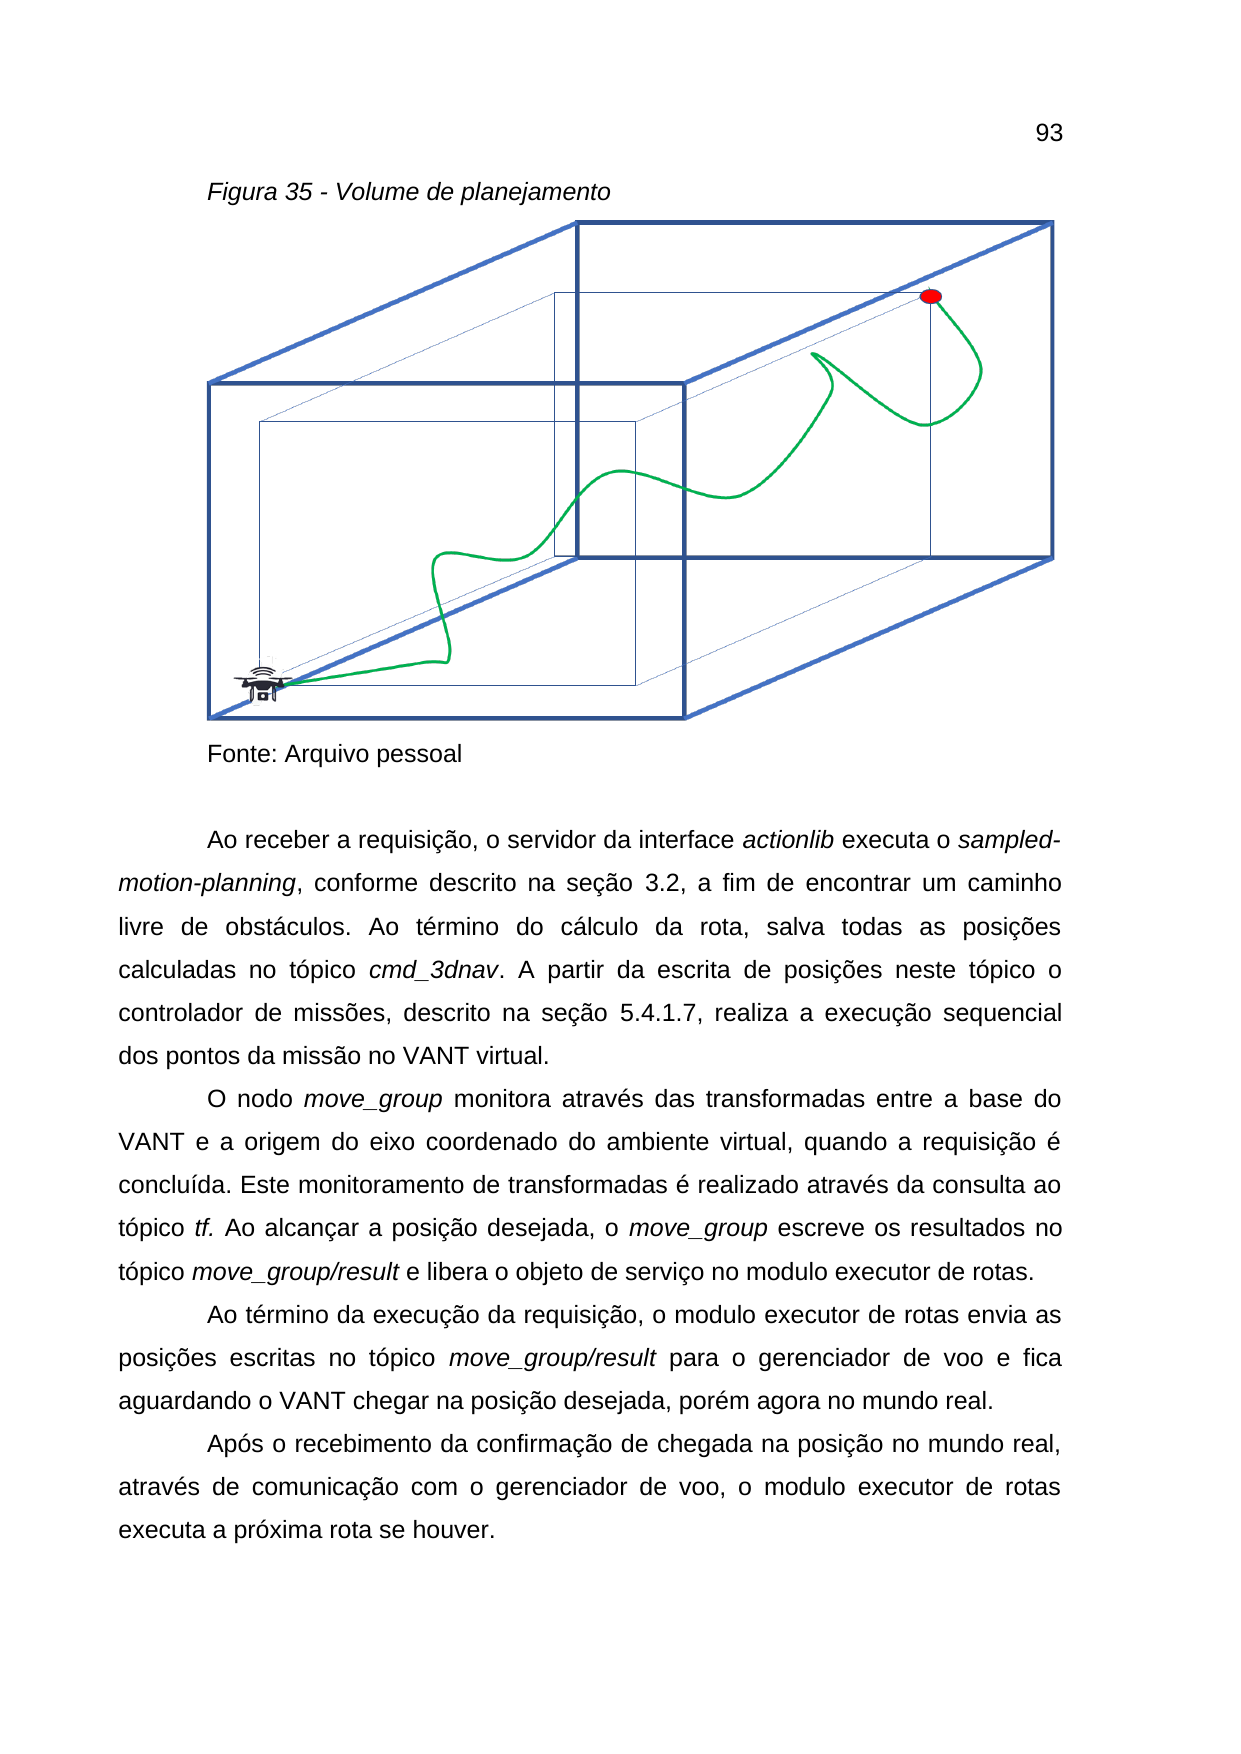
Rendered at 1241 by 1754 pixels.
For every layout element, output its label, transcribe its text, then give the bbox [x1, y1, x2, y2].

picture [206, 220, 1055, 725]
text Após o recebimento da confirmação de chegada na posição no mundo real, através de comunicação com o gerenciador de voo, o modulo executor de rotas executa a próxima rota se houver. [118, 1429, 1063, 1544]
text O nodo move_group monitora através das transformadas entre a base do VANT e a origem do eixo coordenado do ambiente virtual, quando a requisição é concluída. Este monitoramento de transformadas é realizado através da consulta ao tópico tf. Ao alcançar a posição desejada, o move_group escreve os resultados no tópico move_group/result e libera o objeto de serviço no modulo executor de rotas. [118, 1084, 1063, 1285]
text Ao término da execução da requisição, o modulo executor de rotas envia as posições escritas no tópico move_group/result para o gerenciador de voo e fica aguardando o VANT chegar na posição desejada, porém agora no mundo real. [118, 1299, 1063, 1414]
text Fonte: Arquivo pessoal [118, 739, 1063, 768]
text Ao receber a requisição, o servidor da interface actionlib executa o sampled-motion-planning, conforme descrito na seção 3.2, a fim de encontrar um caminho livre de obstáculos. Ao término do cálculo da rota, salva todas as posições calculadas no tópico cmd_3dnav. A partir da escrita de posições neste tópico o controlador de missões, descrito na seção 5.4.1.7, realiza a execução sequencial dos pontos da missão no VANT virtual. [118, 825, 1063, 1069]
